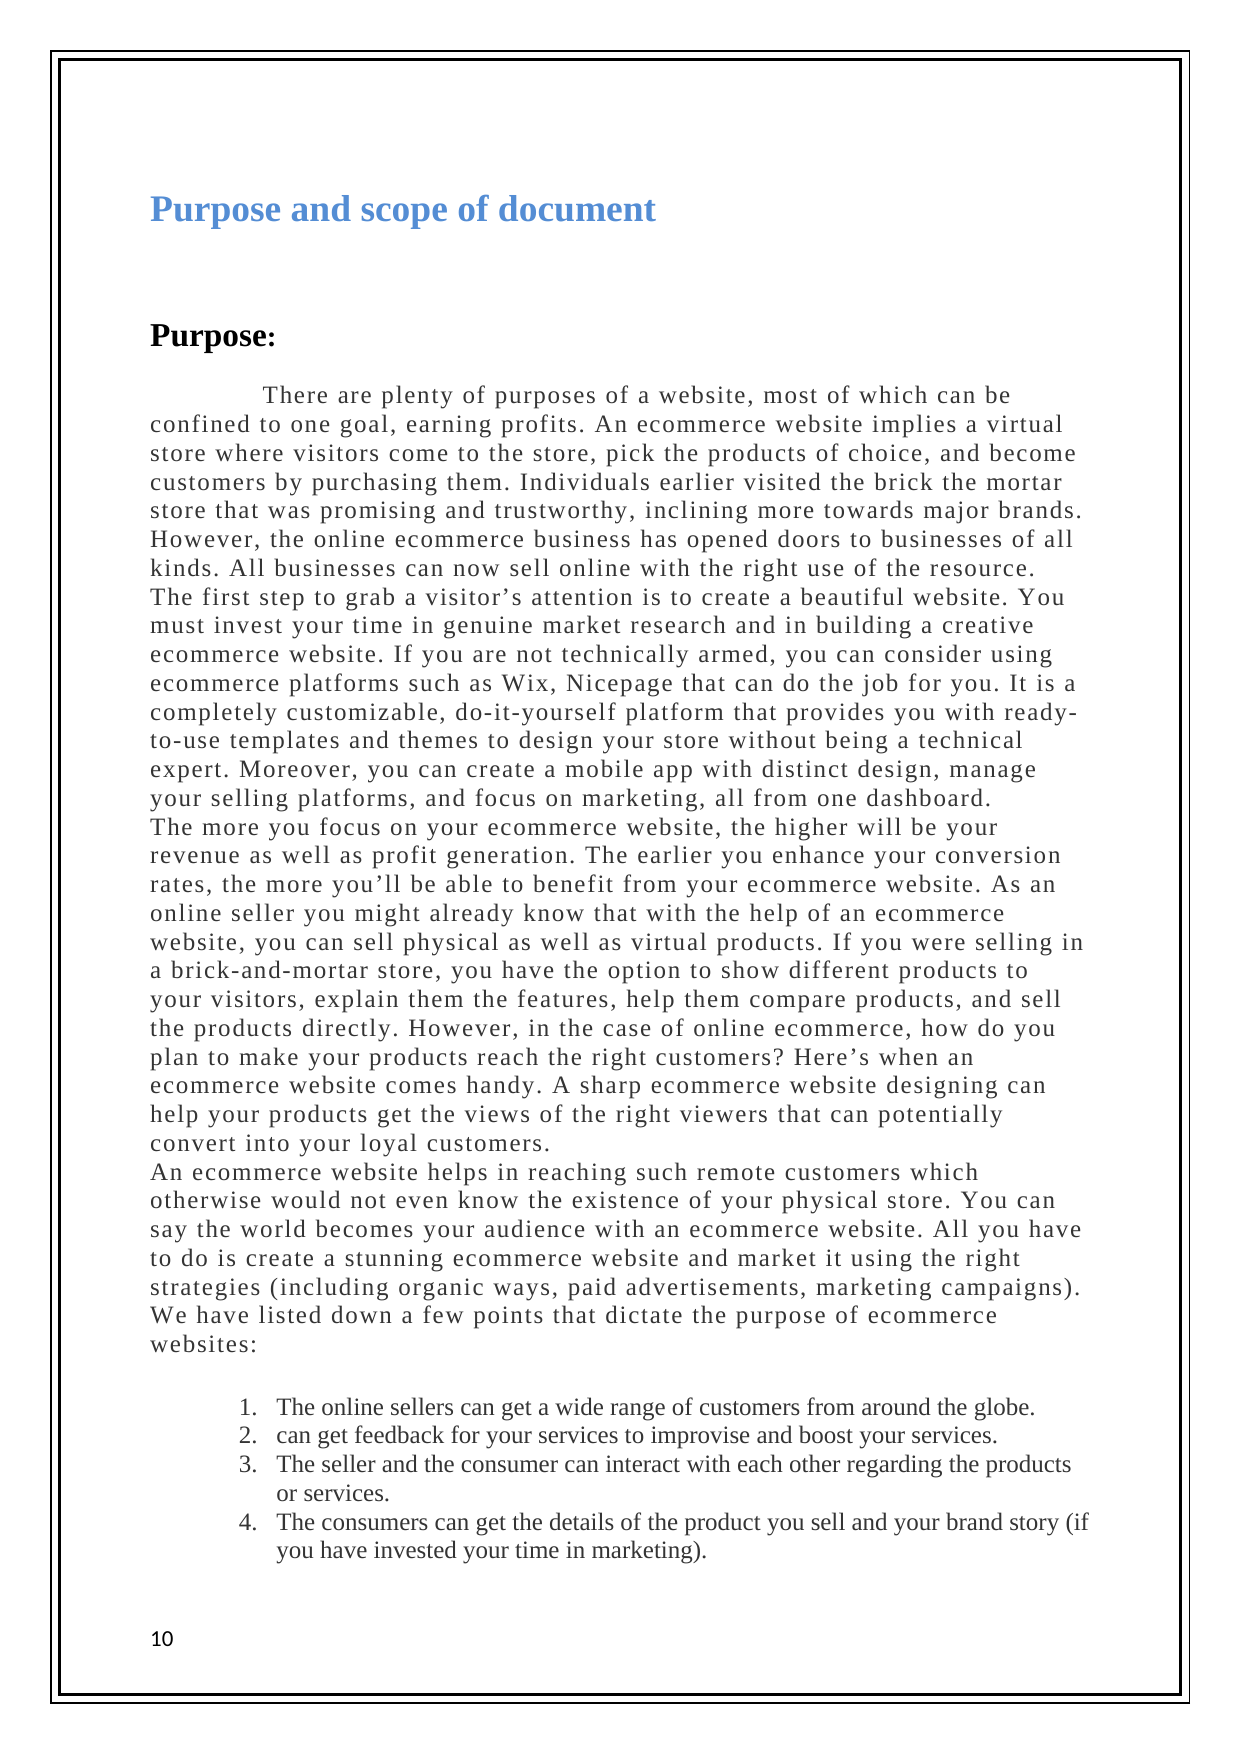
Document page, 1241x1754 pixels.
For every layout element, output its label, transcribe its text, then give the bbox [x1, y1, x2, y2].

text An ecommerce website helps in reaching such remote customers which otherwise would not even know the existence of your physical store. You can say the world becomes your audience with an ecommerce website. All you have to do is create a stunning ecommerce website and market it using the right strategies (including organic ways, paid advertisements, marketing campaigns). We have listed down a few points that dictate the purpose of ecommerce websites: [150, 1157, 1090, 1358]
text Purpose and scope of document [150, 186, 1090, 229]
list The seller and the consumer can interact with each other regarding the products or services. [239, 1449, 1090, 1507]
text Purpose: [150, 316, 1090, 354]
text There are plenty of purposes of a website, most of which can be confined to one goal, earning profits. An ecommerce website implies a virtual store where visitors come to the store, pick the products of choice, and become customers by purchasing them. Individuals earlier visited the brick the mortar store that was promising and trustworthy, inclining more towards major brands. However, the online ecommerce business has opened doors to businesses of all kinds. All businesses can now sell online with the right use of the resource. [150, 381, 1090, 582]
list The online sellers can get a wide range of customers from around the globe. [239, 1392, 1090, 1420]
text The first step to grab a visitor’s attention is to create a beautiful website. You must invest your time in genuine market research and in building a creative ecommerce website. If you are not technically armed, you can consider using ecommerce platforms such as Wix, Nicepage that can do the job for you. It is a completely customizable, do-it-yourself platform that provides you with ready-to-use templates and themes to design your store without being a technical expert. Moreover, you can create a mobile app with distinct design, manage your selling platforms, and focus on marketing, all from one dashboard. [150, 582, 1090, 812]
text The more you focus on your ecommerce website, the higher will be your revenue as well as profit generation. The earlier you enhance your conversion rates, the more you’ll be able to benefit from your ecommerce website. As an online seller you might already know that with the help of an ecommerce website, you can sell physical as well as virtual products. If you were selling in a brick-and-mortar store, you have the option to show different products to your visitors, explain them the features, help them compare products, and sell the products directly. However, in the case of online ecommerce, how do you plan to make your products reach the right customers? Here’s when an ecommerce website comes handy. A sharp ecommerce website designing can help your products get the views of the right viewers that can potentially convert into your loyal customers. [150, 812, 1090, 1157]
list can get feedback for your services to improvise and boost your services. [239, 1420, 1090, 1449]
list The consumers can get the details of the product you sell and your brand story (if you have invested your time in marketing). [239, 1507, 1090, 1564]
